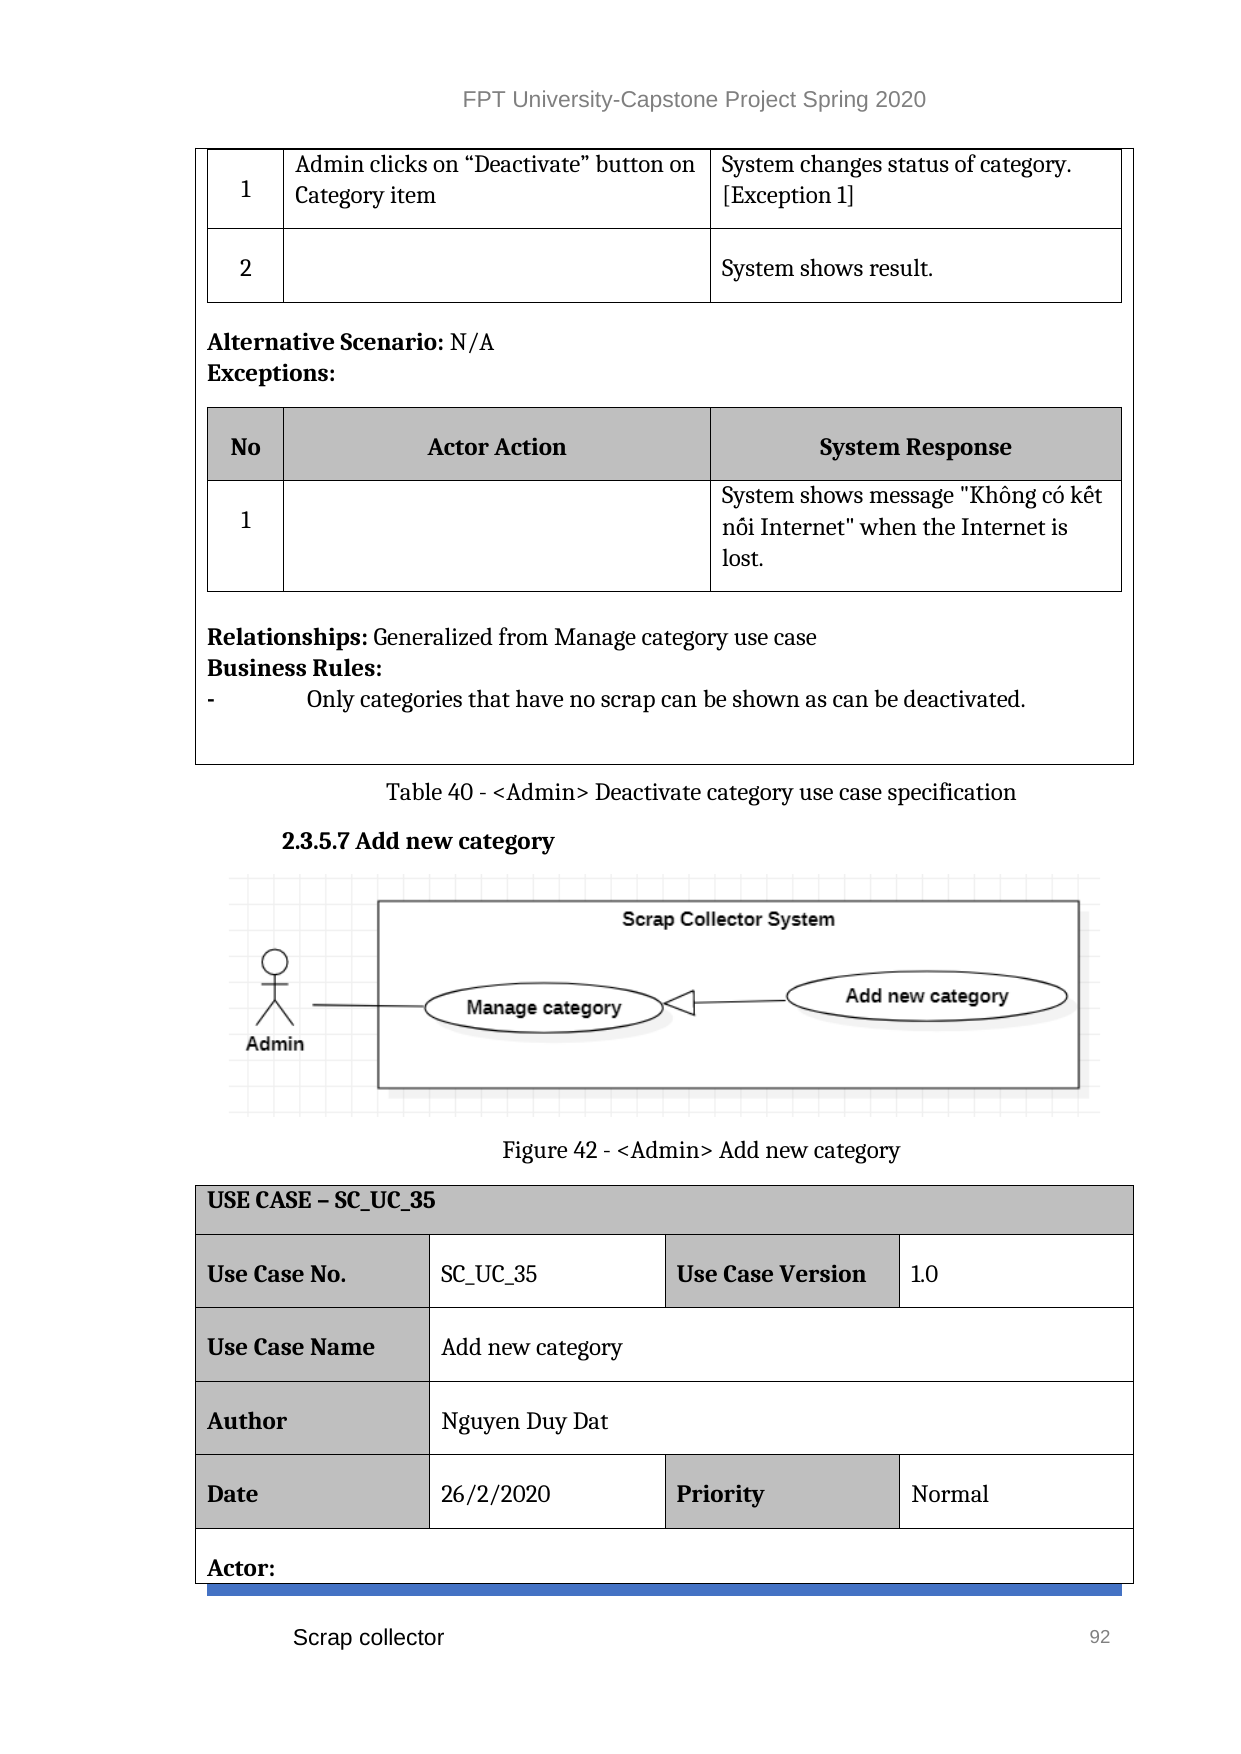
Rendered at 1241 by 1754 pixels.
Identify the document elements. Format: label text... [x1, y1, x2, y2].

text Table 40 - <Admin> Deactivate category use case specification [207, 777, 1122, 806]
table_header USE CASE – SC_UC_35 [196, 1186, 1133, 1234]
table_cell Priority [666, 1455, 899, 1528]
picture [228, 874, 1100, 1117]
text Figure 42 - <Admin> Add new category [207, 1136, 1122, 1164]
table_cell Use Case Name [196, 1308, 429, 1381]
table_cell Use Case No. [196, 1235, 429, 1307]
table_cell 26/2/2020 [430, 1455, 665, 1528]
table_cell Add new category [430, 1308, 1133, 1381]
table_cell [196, 149, 1133, 764]
table_cell Normal [900, 1455, 1133, 1528]
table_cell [196, 1529, 1133, 1583]
table_cell Author [196, 1382, 429, 1454]
table_cell Date [196, 1455, 429, 1528]
table_cell Use Case Version [666, 1235, 899, 1307]
table_cell 1.0 [900, 1235, 1133, 1307]
subtitle 2.3.5.7 Add new category [282, 827, 1122, 856]
table_cell SC_UC_35 [430, 1235, 665, 1307]
table_cell Nguyen Duy Dat [430, 1382, 1133, 1454]
